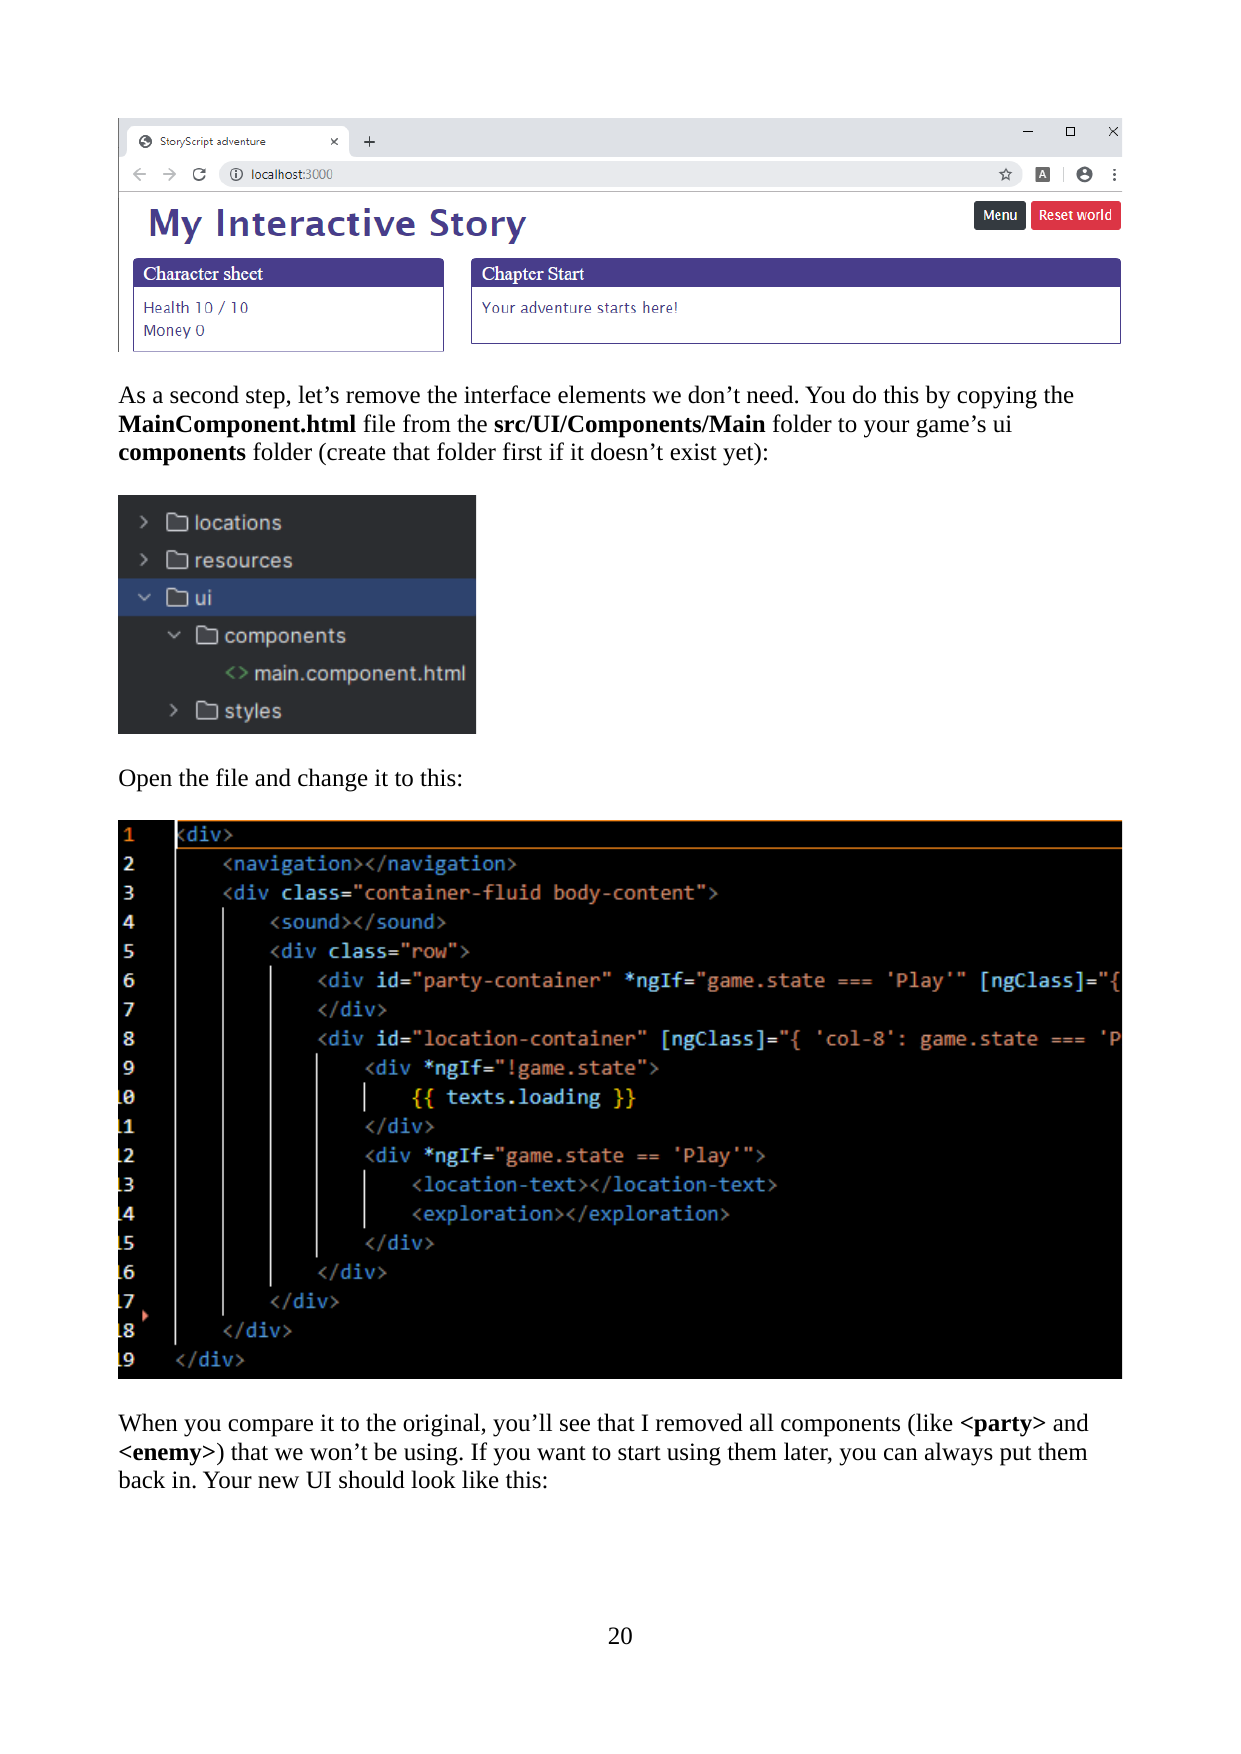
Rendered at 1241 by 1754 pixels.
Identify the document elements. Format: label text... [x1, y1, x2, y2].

picture [118, 820, 1123, 1379]
text Open the file and change it to this: [118, 763, 1122, 792]
picture [118, 118, 1123, 352]
text When you compare it to the original, you’ll see that I removed all components (like <party> and <enemy>) that we won’t be using. If you want to start using them later, you can always put them back in. Your new UI should look like this: [118, 1408, 1122, 1494]
picture [118, 495, 477, 734]
text As a second step, let’s remove the interface elements we don’t need. You do this by copying the MainComponent.html file from the src/UI/Components/Main folder to your game’s ui components folder (create that folder first if it doesn’t exist yet): [118, 380, 1122, 466]
